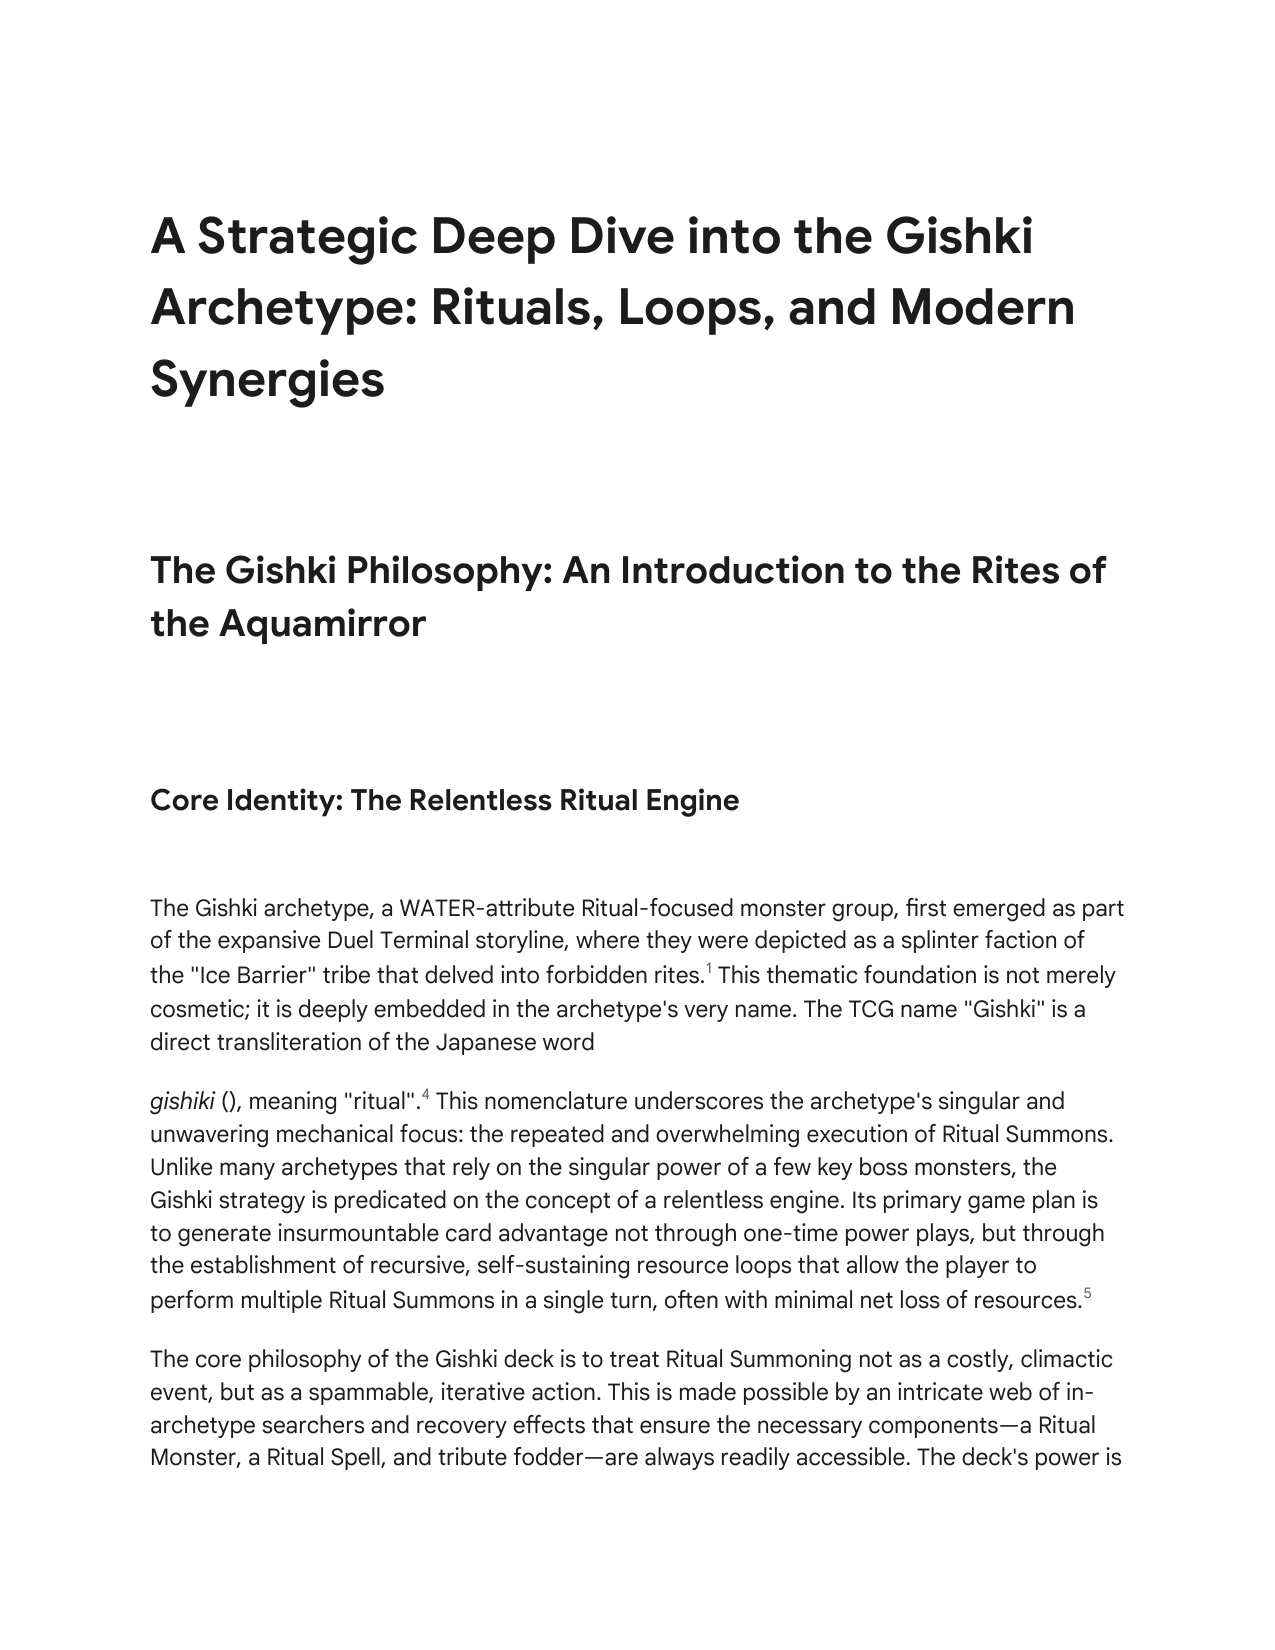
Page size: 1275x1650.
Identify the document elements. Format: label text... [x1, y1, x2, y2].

subtitle A Strategic Deep Dive into the Gishki Archetype: Rituals, Loops, and Modern Synergies [150, 205, 1125, 410]
subtitle Core Identity: The Relentless Ritual Engine [150, 782, 1125, 818]
subtitle The Gishki Philosophy: An Introduction to the Rites of the Aquamirror [150, 547, 1125, 647]
text gishiki (), meaning "ritual".4 This nomenclature underscores the archetype's singular and unwavering mechanical focus: the repeated and overwhelming execution of Ritual Summons. Unlike many archetypes that rely on the singular power of a few key boss monsters, the Gishki strategy is predicated on the concept of a relentless engine. Its primary game plan is to generate insurmountable card advantage not through one-time power plays, but through the establishment of recursive, self-sustaining resource loops that allow the player to perform multiple Ritual Summons in a single turn, often with minimal net loss of resources.5 [150, 1085, 1125, 1316]
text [150, 1345, 1125, 1472]
text The Gishki archetype, a WATER-attribute Ritual-focused monster group, first emerged as part of the expansive Duel Terminal storyline, where they were depicted as a splinter faction of the "Ice Barrier" tribe that delved into forbidden rites.1 This thematic foundation is not merely cosmetic; it is deeply embedded in the archetype's very name. The TCG name "Gishki" is a direct transliteration of the Japanese word [150, 894, 1125, 1056]
